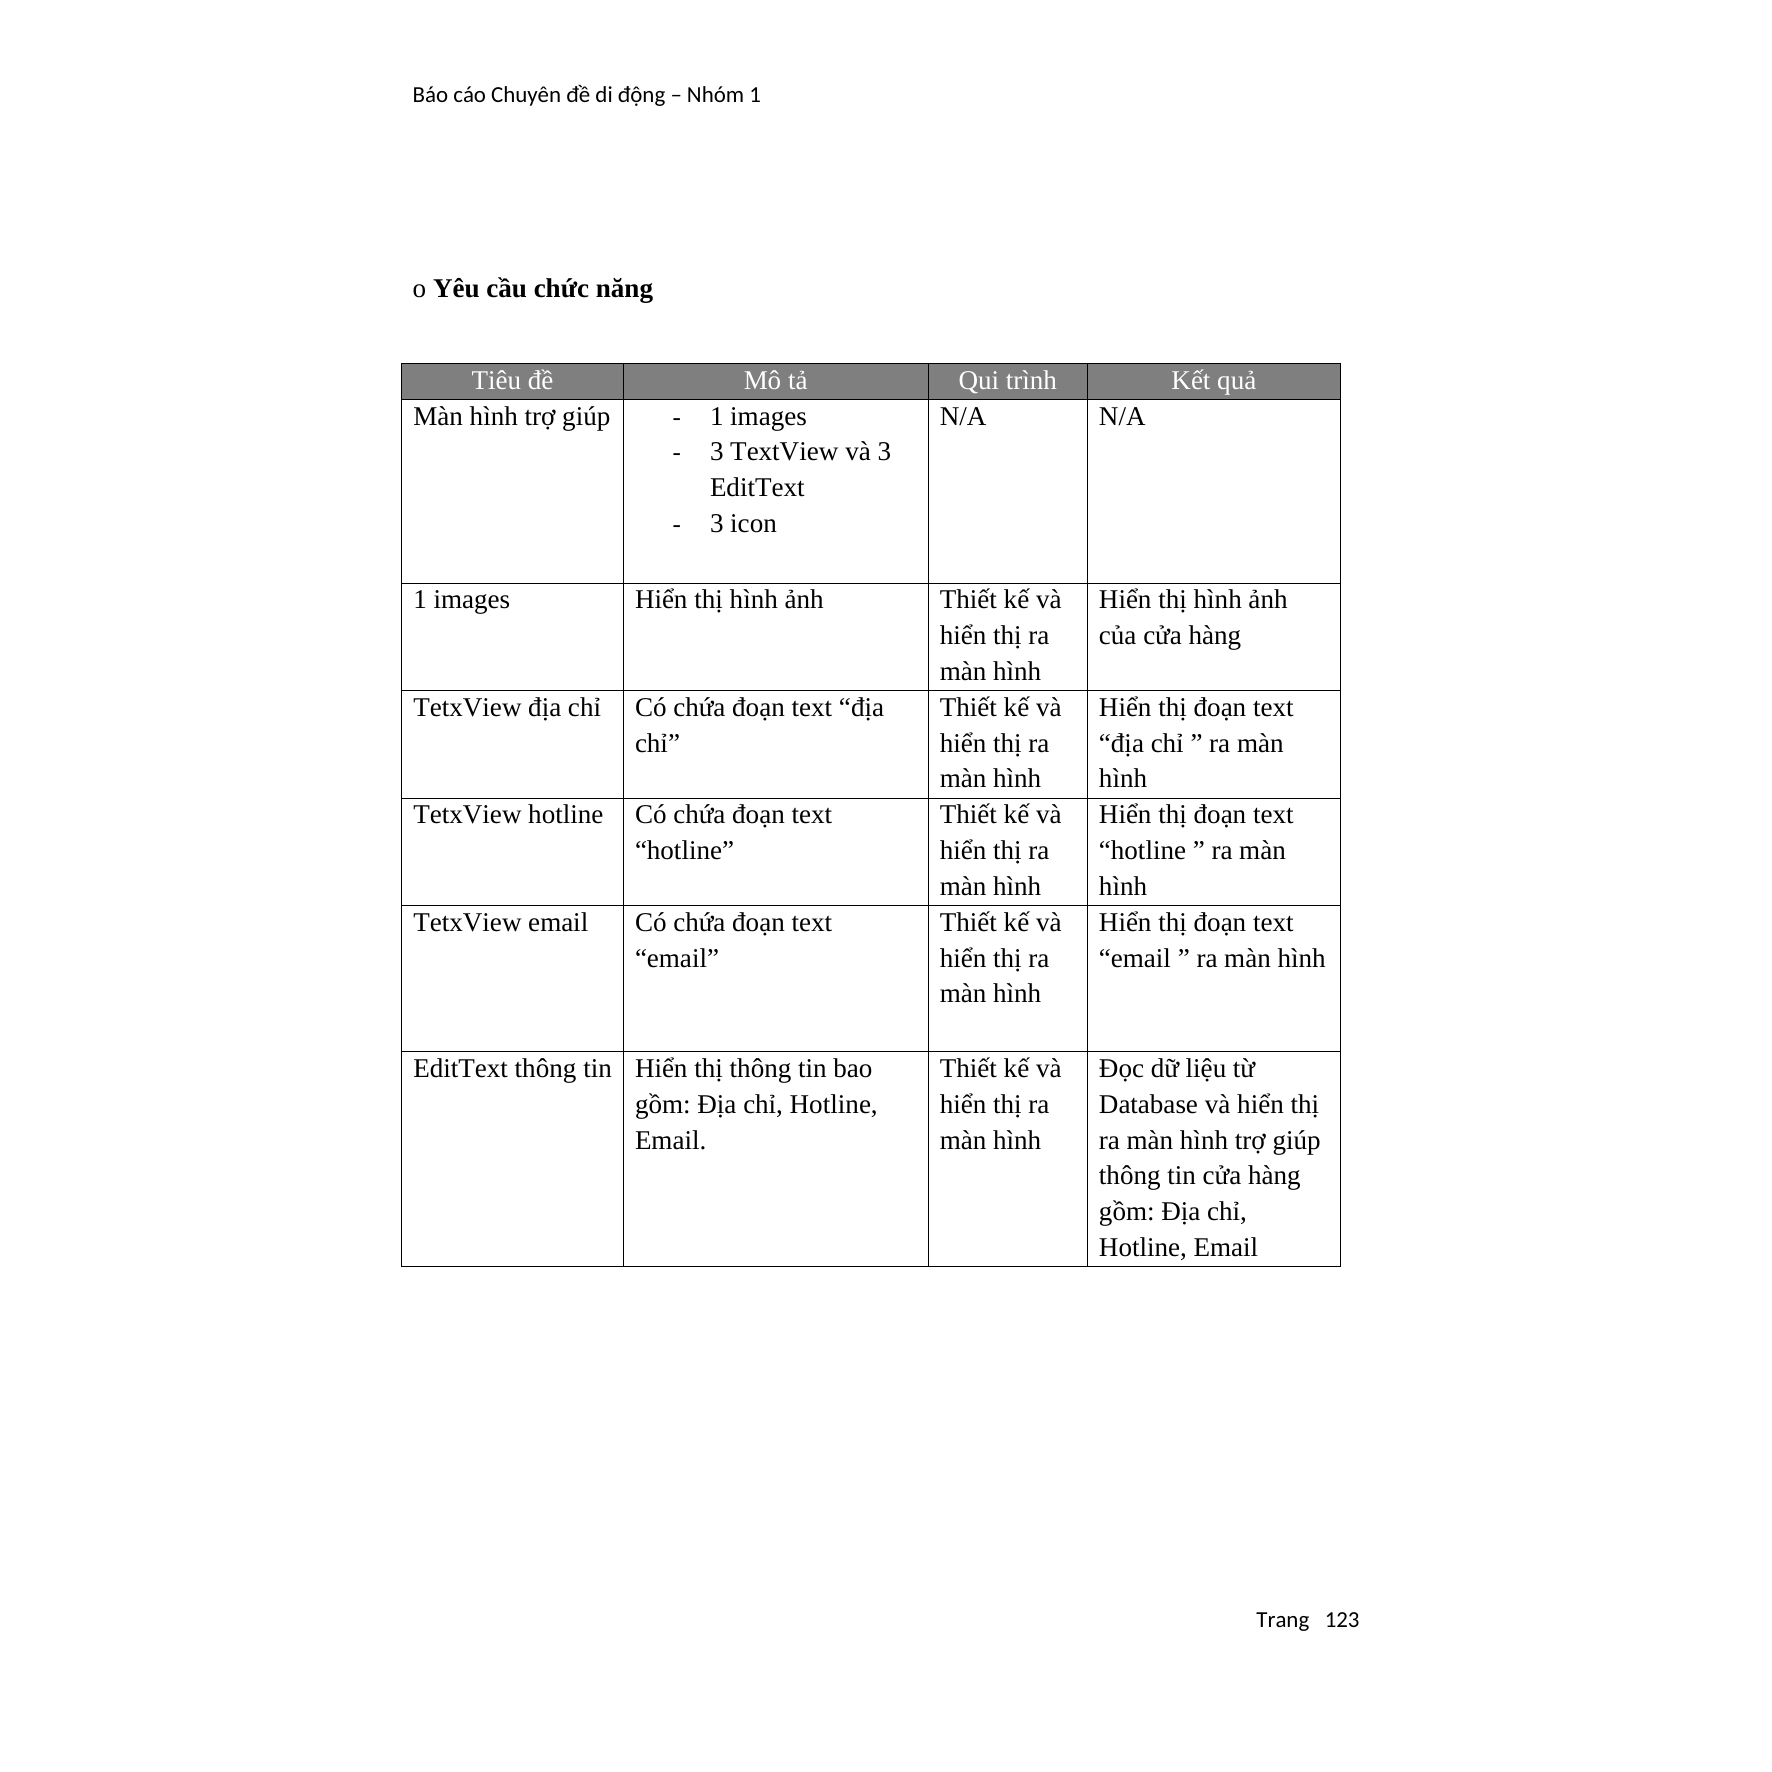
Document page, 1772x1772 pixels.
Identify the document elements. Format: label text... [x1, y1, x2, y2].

table_cell Có chứa đoạn text “email” [624, 906, 928, 1051]
table_cell TetxView email [402, 906, 623, 1051]
table_cell Hiển thị thông tin bao gồm: Địa chỉ, Hotline, Email. [624, 1052, 928, 1266]
table_cell 1 images [402, 584, 623, 690]
table_cell TetxView địa chỉ [402, 691, 623, 797]
table_cell Hiển thị hình ảnh của cửa hàng [1088, 584, 1340, 690]
table_cell Hiển thị đoạn text “địa chỉ ” ra màn hình [1088, 691, 1340, 797]
table_cell 1 images 3 TextView và 3 EditText 3 icon [624, 400, 928, 582]
table_cell Hiển thị hình ảnh [624, 584, 928, 690]
table_cell Có chứa đoạn text “hotline” [624, 799, 928, 905]
table_header Qui trình [929, 364, 1087, 399]
table_cell Có chứa đoạn text “địa chỉ” [624, 691, 928, 797]
table_cell Thiết kế và hiển thị ra màn hình [929, 1052, 1087, 1266]
table_cell Hiển thị đoạn text “email ” ra màn hình [1088, 906, 1340, 1051]
table_cell N/A [1088, 400, 1340, 582]
table_cell Thiết kế và hiển thị ra màn hình [929, 691, 1087, 797]
table_header Kết quả [1088, 364, 1340, 399]
table_cell Đọc dữ liệu từ Database và hiển thị ra màn hình trợ giúp thông tin cửa hàng gồm: Địa chỉ, Hotline, Email [1088, 1052, 1340, 1266]
table_cell Màn hình trợ giúp [402, 400, 623, 582]
table_cell TetxView hotline [402, 799, 623, 905]
table_cell Thiết kế và hiển thị ra màn hình [929, 906, 1087, 1051]
table_cell Hiển thị đoạn text “hotline ” ra màn hình [1088, 799, 1340, 905]
table_cell Thiết kế và hiển thị ra màn hình [929, 799, 1087, 905]
text o Yêu cầu chức năng [412, 272, 1361, 303]
table_cell N/A [929, 400, 1087, 582]
table_cell EditText thông tin [402, 1052, 623, 1266]
table_header Mô tả [624, 364, 928, 399]
table_cell Thiết kế và hiển thị ra màn hình [929, 584, 1087, 690]
table_header Tiêu đề [402, 364, 623, 399]
